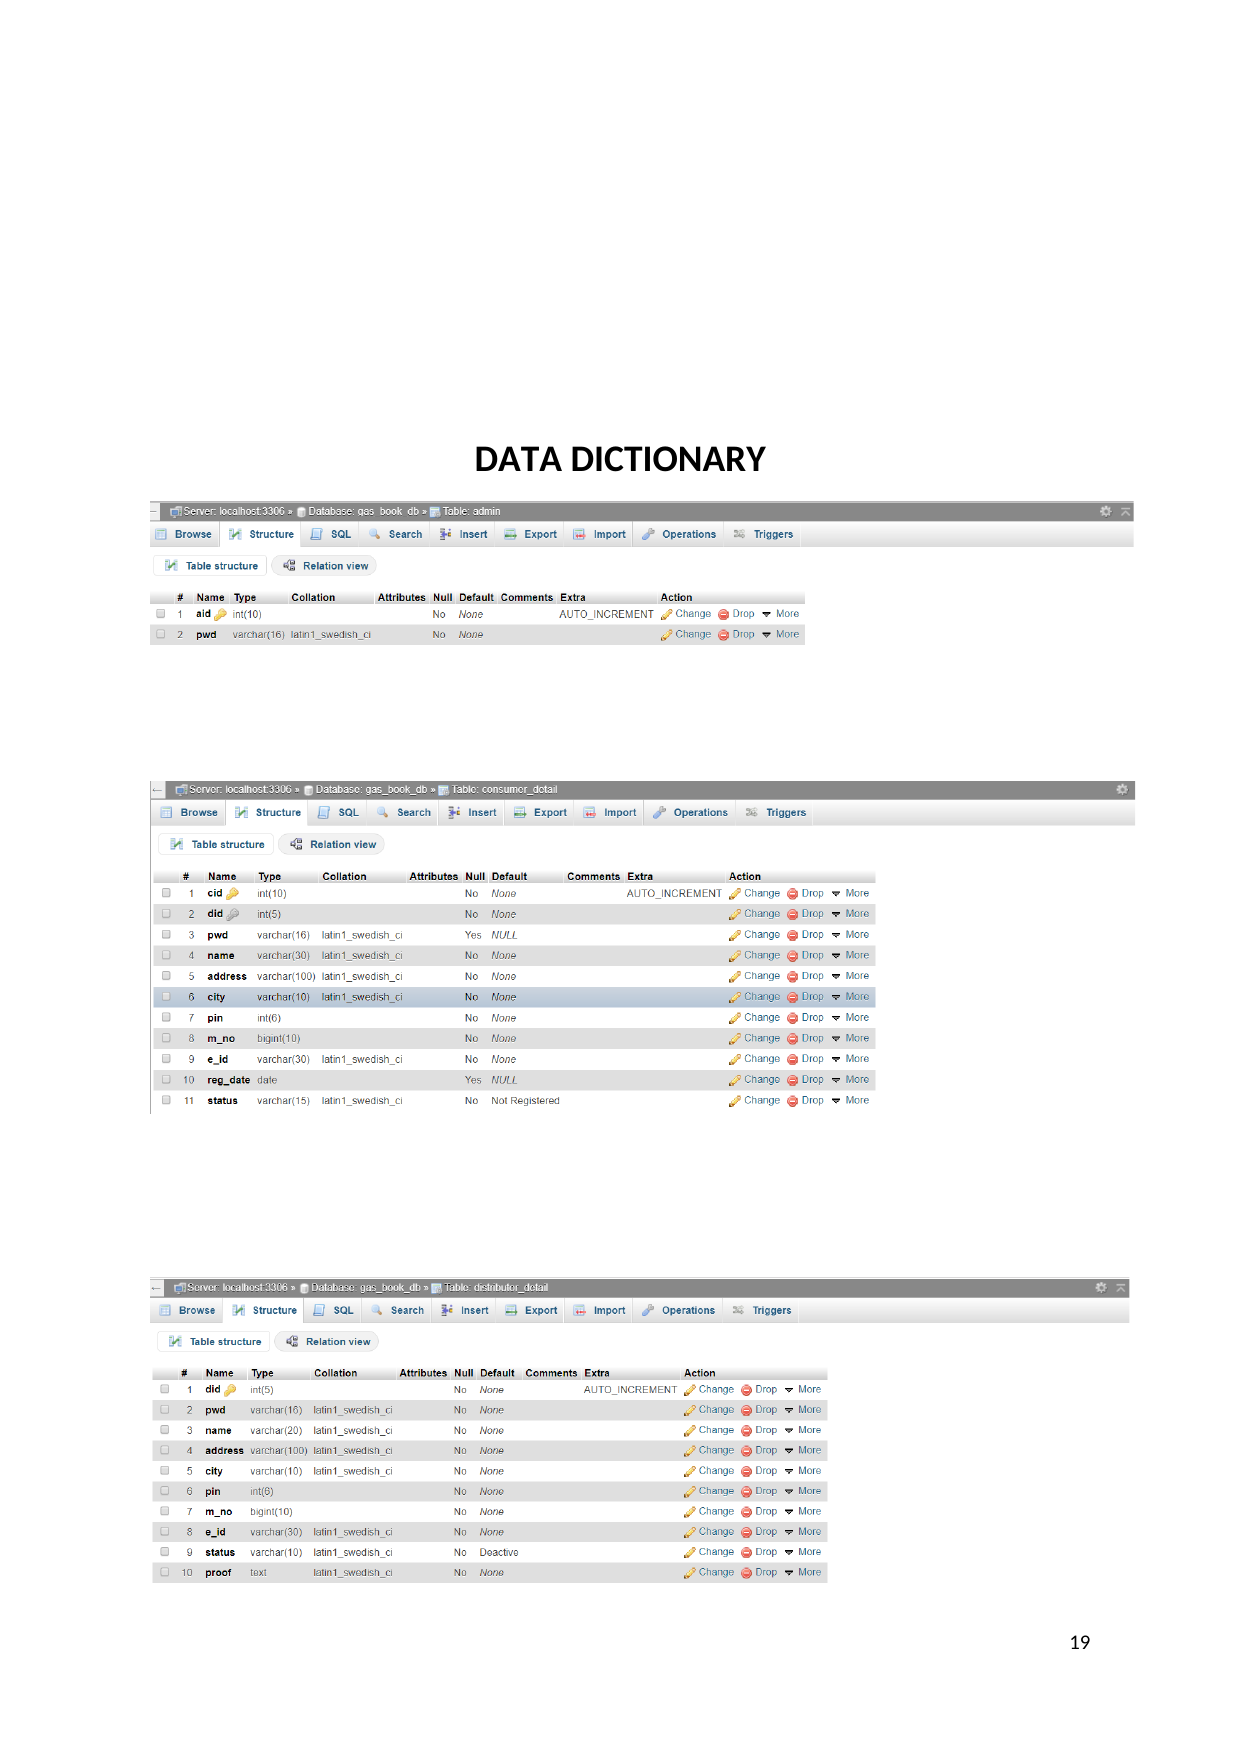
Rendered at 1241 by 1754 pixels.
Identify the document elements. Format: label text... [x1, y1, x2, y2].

picture [150, 501, 1134, 654]
picture [150, 781, 1135, 1114]
text DATA DICTIONARY [150, 435, 1090, 481]
picture [150, 1276, 1130, 1592]
